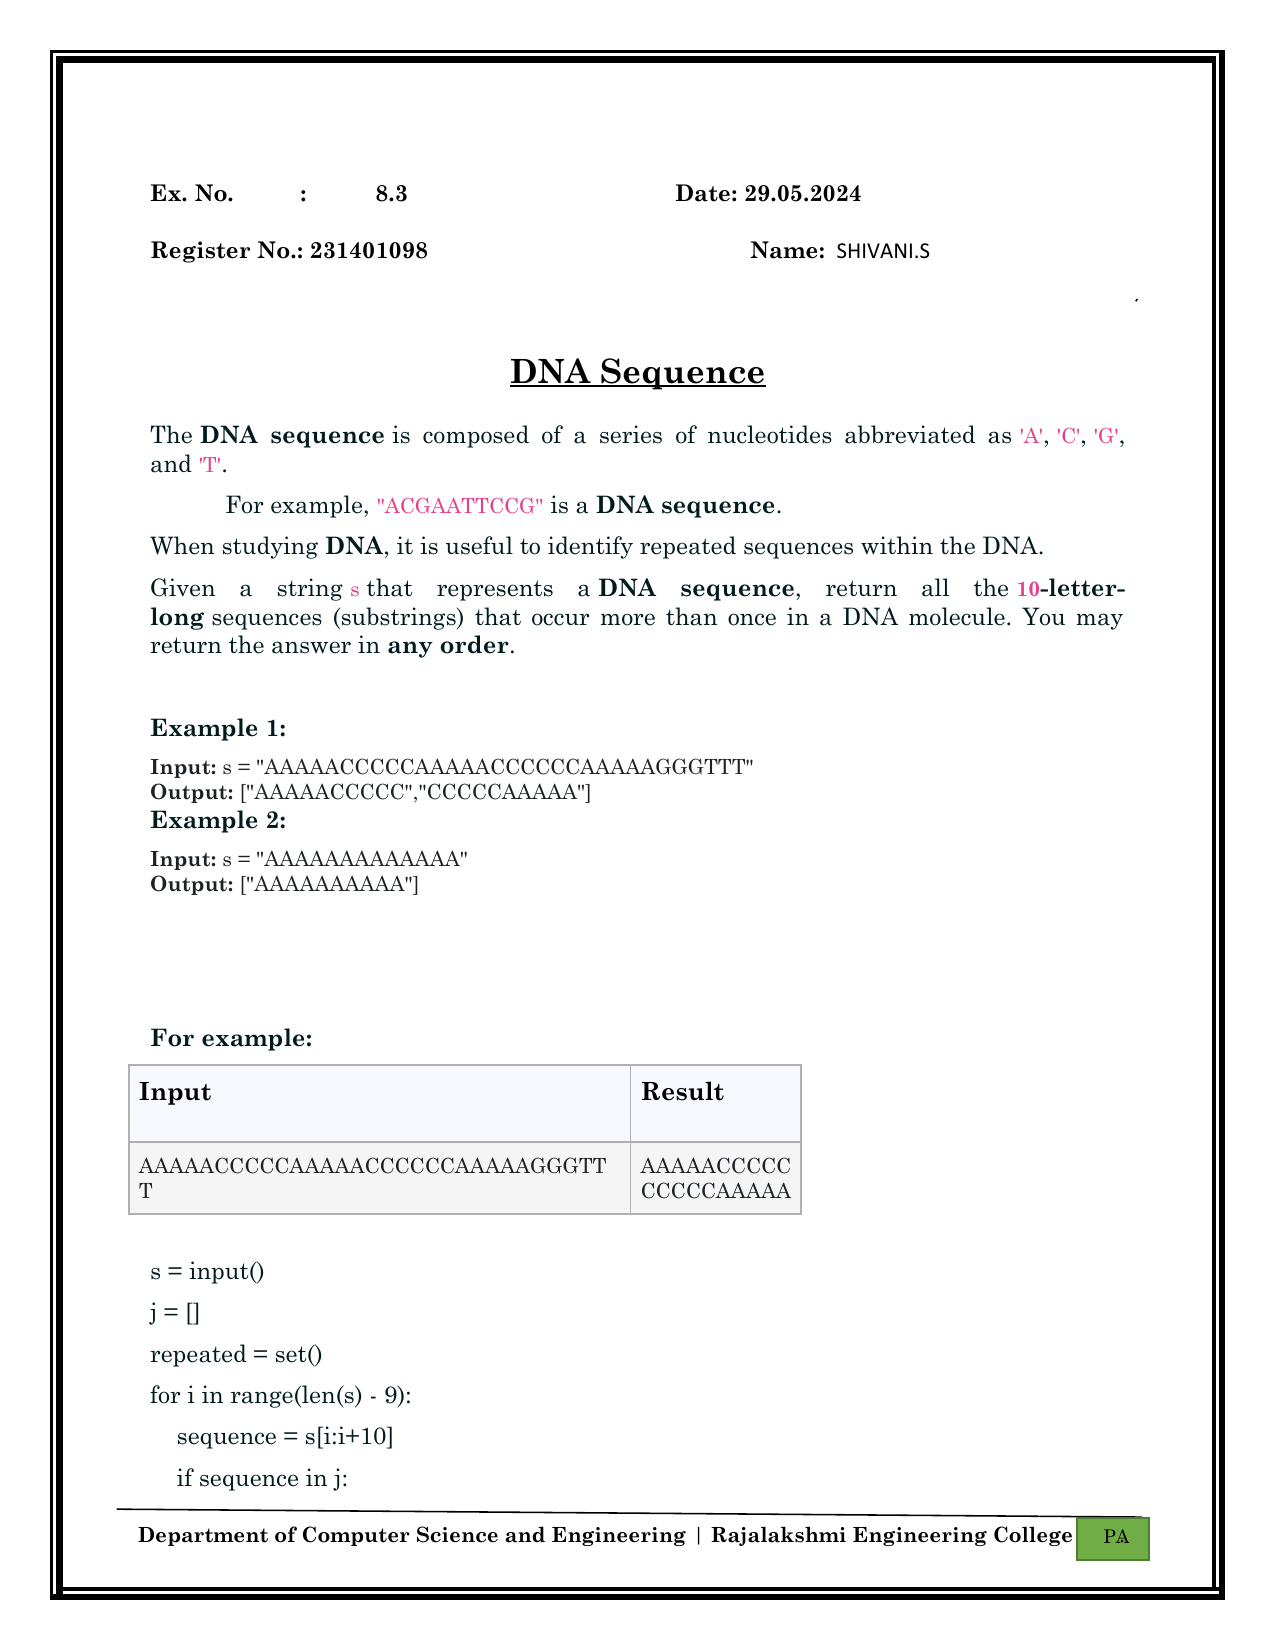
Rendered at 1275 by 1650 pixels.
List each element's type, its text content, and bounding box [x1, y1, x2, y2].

text Input: s = "AAAAACCCCCAAAAACCCCCCAAAAAGGGTTT" [150, 754, 1125, 779]
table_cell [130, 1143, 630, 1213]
text s = input() [150, 1256, 1125, 1284]
text Register No.: 231401098 Name: SHIVANI.S [150, 236, 1125, 264]
text if sequence in j: [150, 1462, 1125, 1491]
text for i in range(len(s) - 9): [150, 1380, 1125, 1409]
text sequence = s[i:i+10] [150, 1421, 1125, 1450]
text repeated = set() [150, 1338, 1125, 1367]
text Input: s = "AAAAAAAAAAAAA" [150, 846, 1125, 871]
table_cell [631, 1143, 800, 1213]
text Ex. No. : 8.3 Date: 29.05.2024 [150, 179, 1125, 207]
text For example: [150, 1023, 1125, 1052]
text When studying DNA, it is useful to identify repeated sequences within the DNA. [150, 531, 1125, 560]
text For example, "ACGAATTCCG" is a DNA sequence. [150, 490, 1125, 518]
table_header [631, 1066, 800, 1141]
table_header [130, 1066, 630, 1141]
text DNA Sequence [150, 350, 1125, 390]
text Given a string s that represents a DNA sequence, return all the 10-letter-long sequences (substrings) that occur more than once in a DNA molecule. You may return the answer in any order. [150, 572, 1125, 659]
text Output: ["AAAAAAAAAA"] [150, 871, 1125, 896]
text Example 1: [150, 713, 1125, 742]
text The DNA sequence is composed of a series of nucleotides abbreviated as 'A', 'C', 'G', and 'T'. [150, 419, 1125, 477]
text Output: ["AAAAACCCCC","CCCCCAAAAA"] [150, 779, 1125, 804]
text j = [] [150, 1297, 1125, 1326]
text Example 2: [150, 804, 1125, 833]
